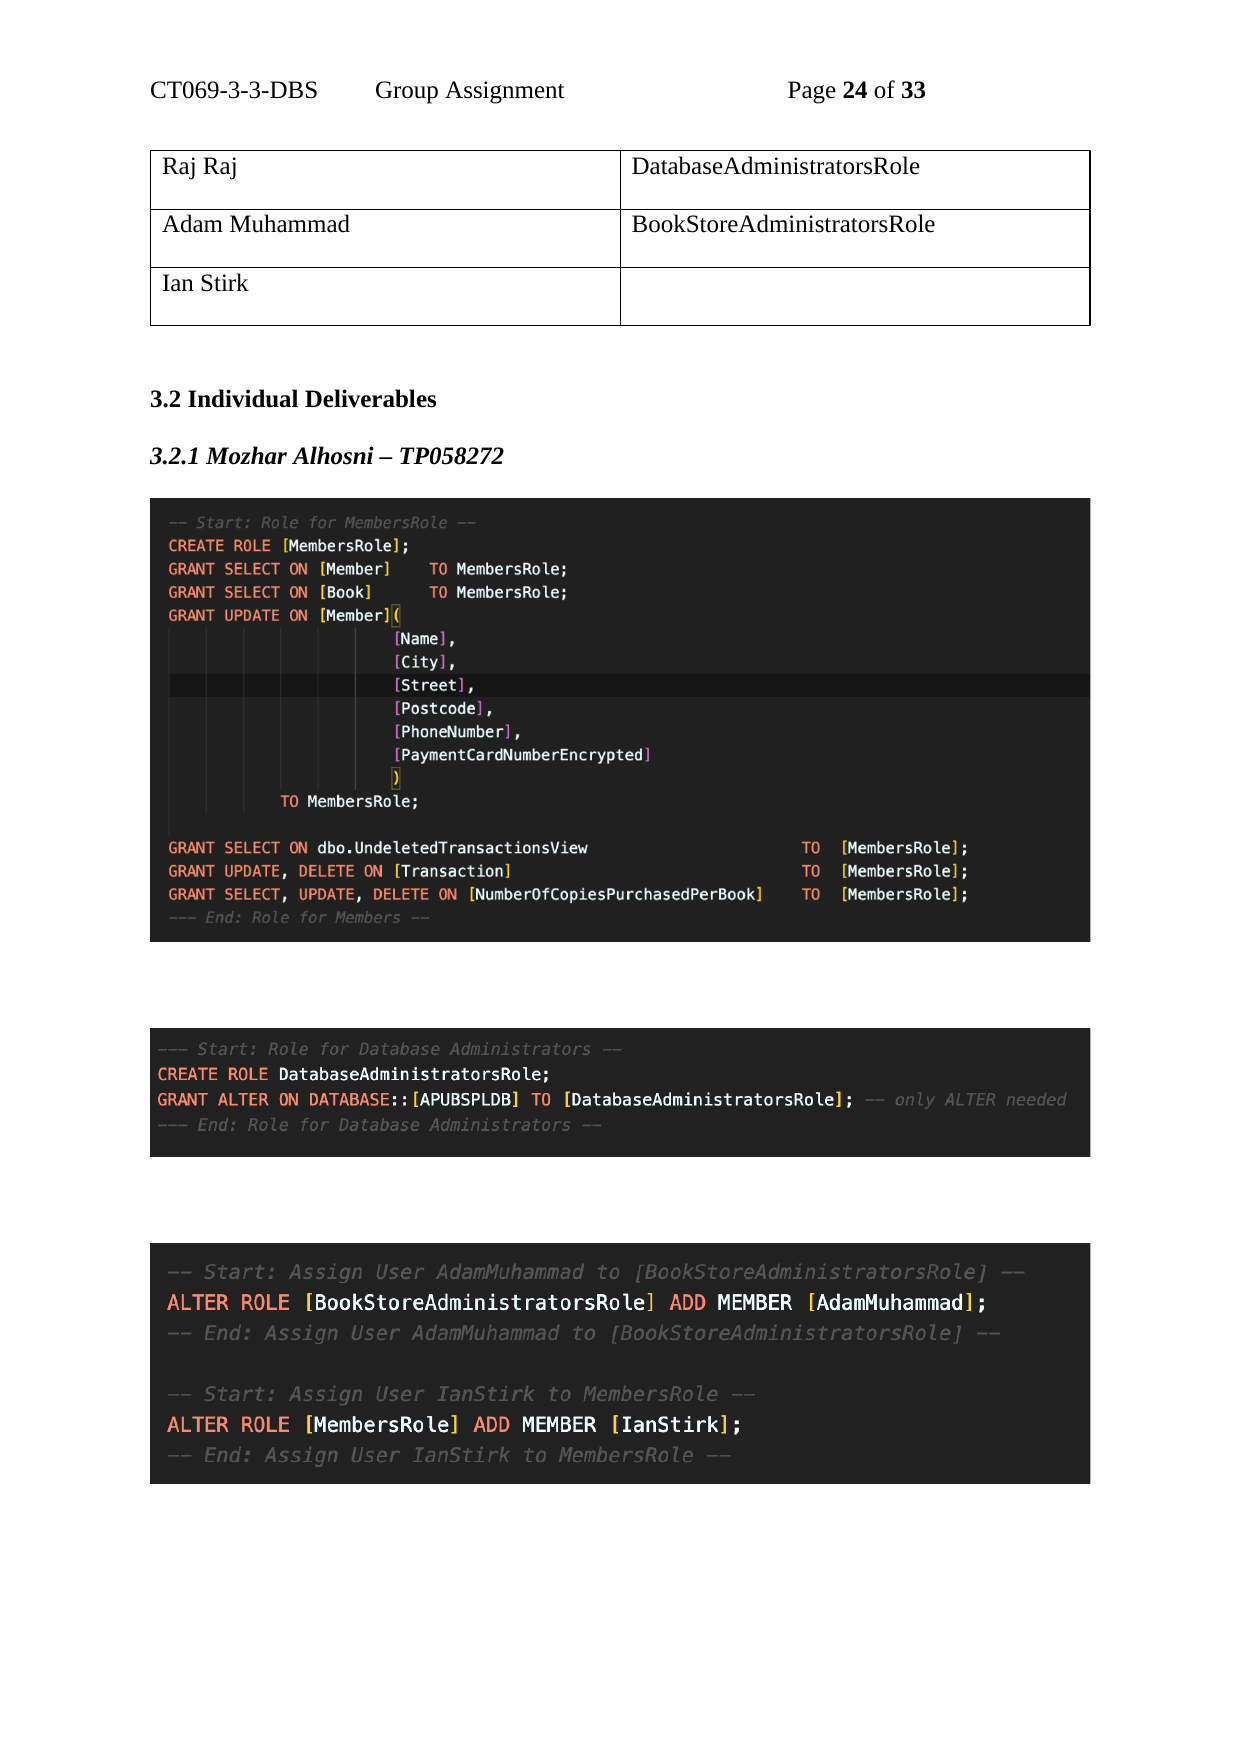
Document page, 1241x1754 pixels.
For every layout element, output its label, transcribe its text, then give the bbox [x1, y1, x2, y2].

picture [150, 1028, 1091, 1157]
table_cell BookStoreAdministratorsRole [621, 210, 1089, 267]
table_cell Adam Muhammad [151, 210, 620, 267]
picture [150, 498, 1091, 942]
table_cell Ian Stirk [151, 268, 620, 325]
picture [150, 1243, 1091, 1484]
subtitle 3.2.1 Mozhar Alhosni – TP058272 [150, 441, 1090, 470]
subtitle 3.2 Individual Deliverables [150, 384, 1090, 413]
table_cell DatabaseAdministratorsRole [621, 151, 1089, 208]
table_cell [621, 268, 1089, 325]
table_cell Raj Raj [151, 151, 620, 208]
